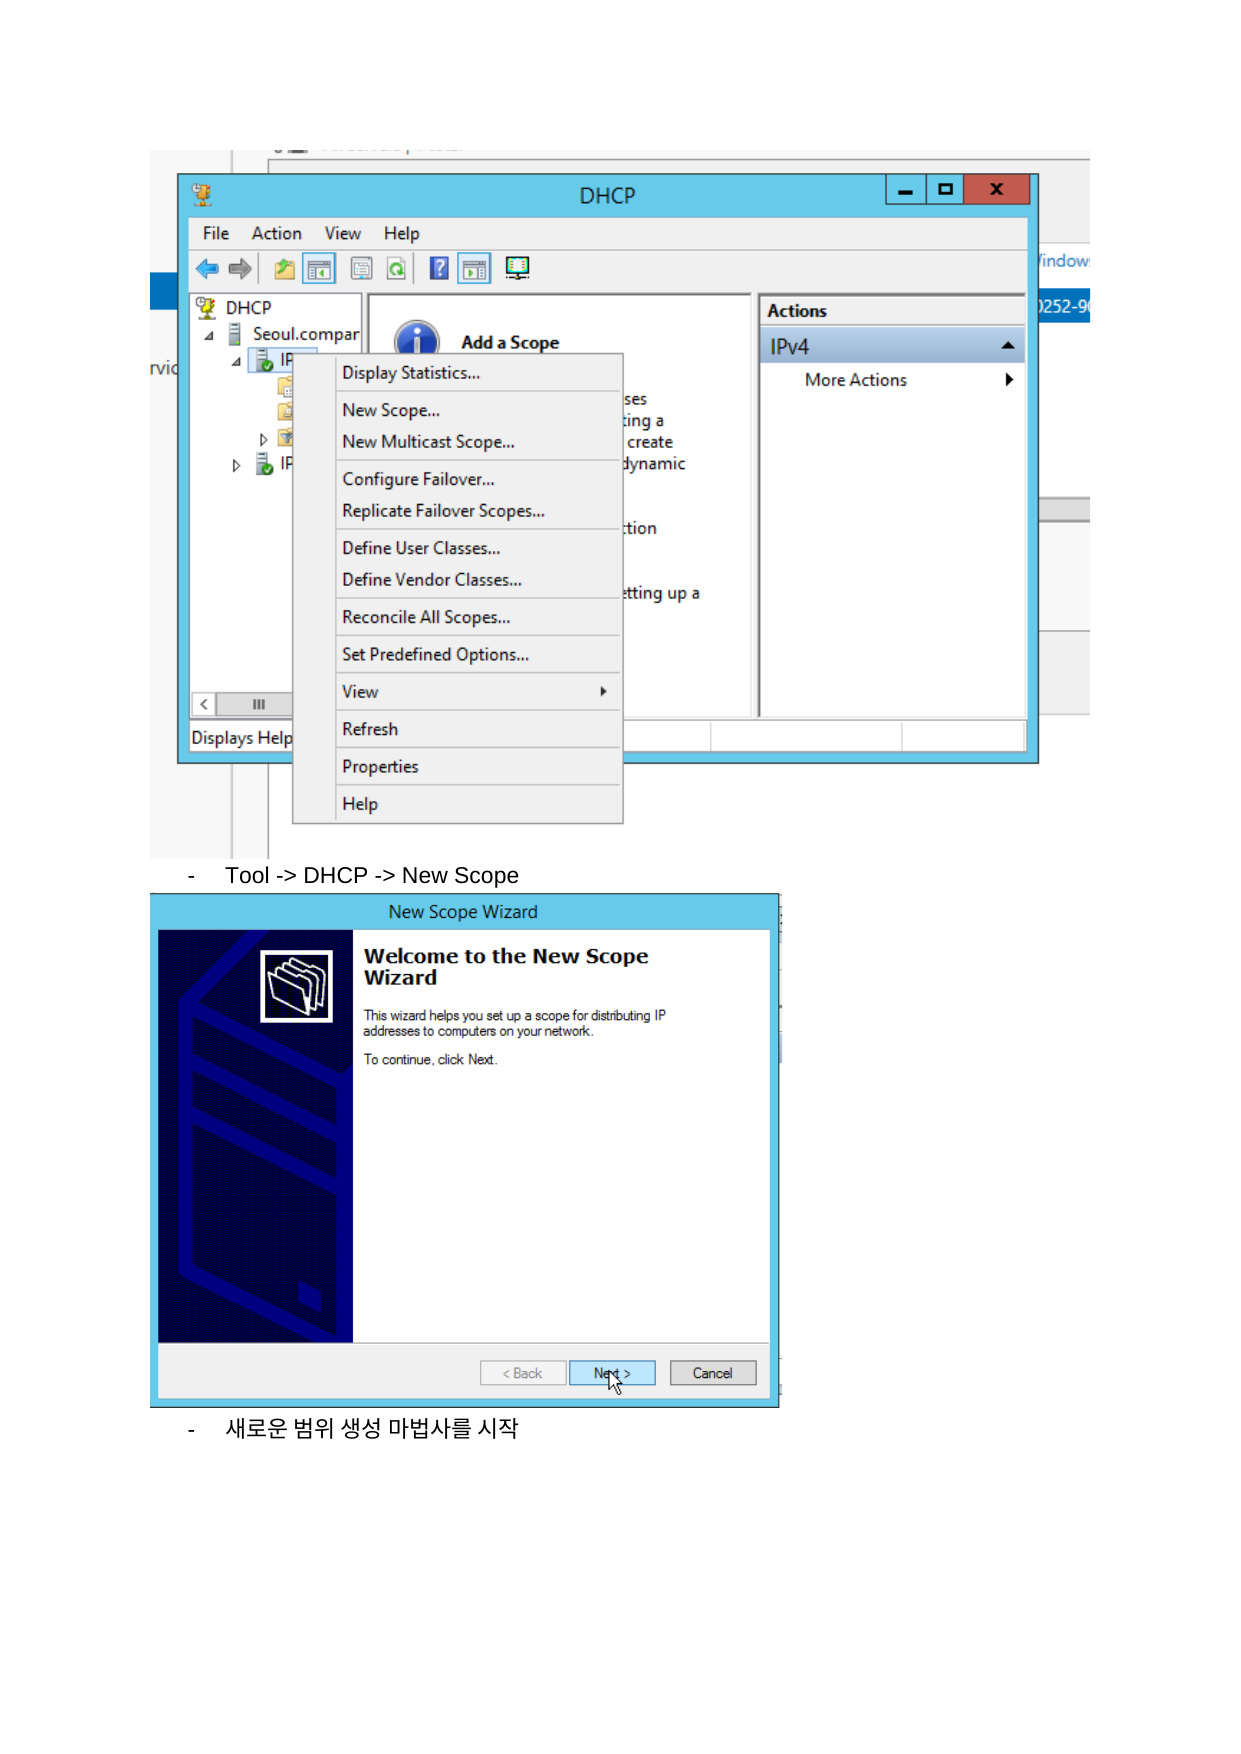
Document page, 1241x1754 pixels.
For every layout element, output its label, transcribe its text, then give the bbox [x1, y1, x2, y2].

list 새로운 범위 생성 마법사를 시작 [187, 1411, 1090, 1444]
list Tool -> DHCP -> New Scope [187, 862, 1090, 888]
picture [150, 150, 1091, 859]
picture [150, 892, 783, 1408]
